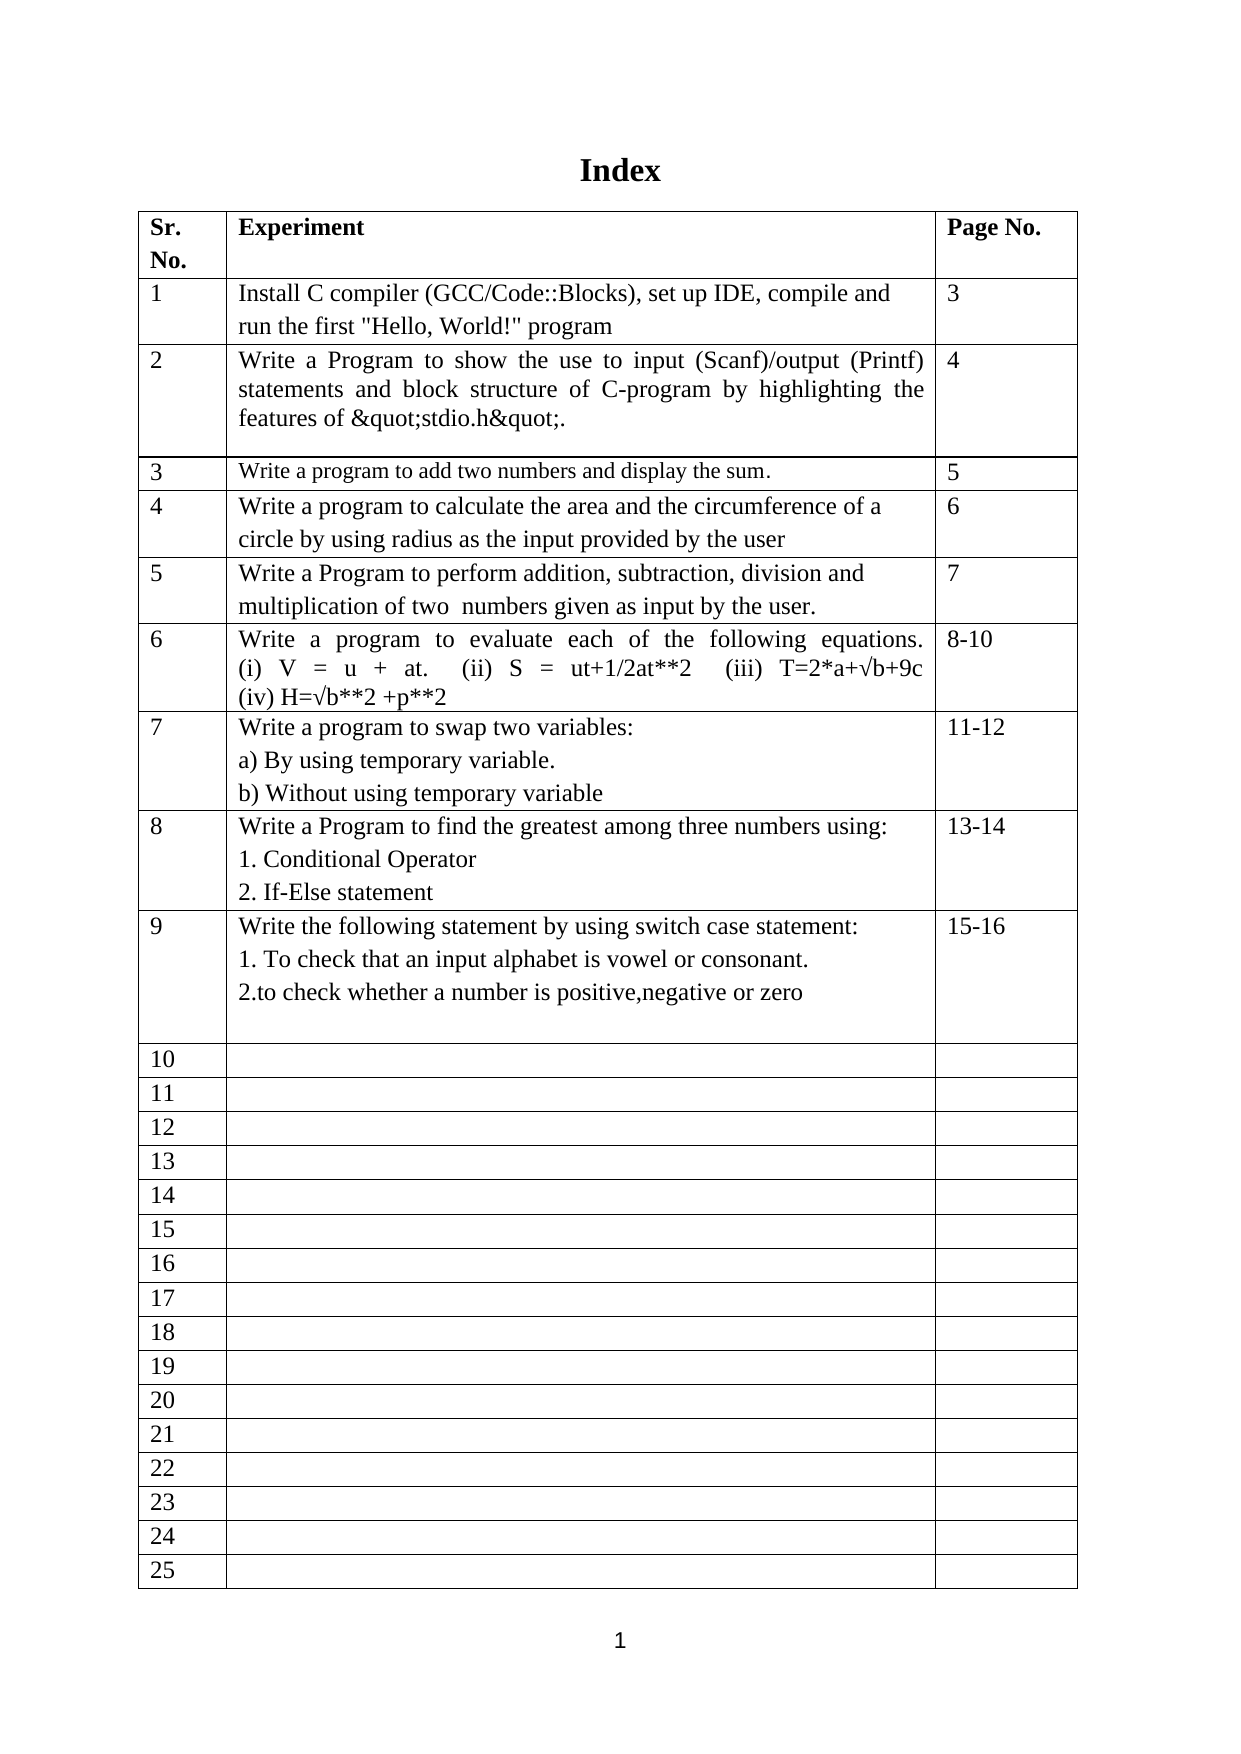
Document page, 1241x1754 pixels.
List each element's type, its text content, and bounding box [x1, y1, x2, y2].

table_cell 4 [936, 345, 1077, 456]
table_cell [227, 1044, 935, 1077]
table_cell [227, 1180, 935, 1213]
table_cell 9 [139, 911, 226, 1043]
table_header Sr. No. [139, 212, 226, 277]
table_cell [936, 1044, 1077, 1077]
table_cell 1 [139, 279, 226, 344]
text Index [150, 150, 1090, 188]
table_cell [227, 1078, 935, 1111]
table_cell [936, 1351, 1077, 1384]
table_cell 5 [936, 458, 1077, 490]
table_cell Write a program to add two numbers and display the sum. [227, 458, 935, 490]
table_cell Install C compiler (GCC/Code::Blocks), set up IDE, compile and run the first "Hello, World!" program [227, 279, 935, 344]
table_cell Write a Program to show the use to input (Scanf)/output (Printf) statements and block structure of C-program by highlighting the features of &quot;stdio.h&quot;. [227, 345, 935, 456]
table_cell 10 [139, 1044, 226, 1077]
table_cell 2 [139, 345, 226, 456]
table_cell 6 [139, 624, 226, 711]
table_header Experiment [227, 212, 935, 277]
table_cell 8-10 [936, 624, 1077, 711]
table_header Page No. [936, 212, 1077, 277]
table_cell [227, 1317, 935, 1350]
table_cell 7 [139, 712, 226, 810]
table_cell [227, 1453, 935, 1486]
table_cell 14 [139, 1180, 226, 1213]
table_cell 25 [139, 1555, 226, 1588]
table_cell [936, 1078, 1077, 1111]
table_cell [227, 1215, 935, 1247]
table_cell [227, 1521, 935, 1554]
table_cell 24 [139, 1521, 226, 1554]
table_cell Write a program to evaluate each of the following equations. (i) V = u + at. (ii) S = ut+1/2at**2 (iii) T=2*a+√b+9c (iv) H=√b**2 +p**2 [227, 624, 935, 711]
table_cell 7 [936, 558, 1077, 623]
table_cell 22 [139, 1453, 226, 1486]
table_cell 21 [139, 1419, 226, 1452]
table_cell [227, 1487, 935, 1520]
table_cell Write a Program to perform addition, subtraction, division and multiplication of two numbers given as input by the user. [227, 558, 935, 623]
table_cell 11 [139, 1078, 226, 1111]
table_cell 18 [139, 1317, 226, 1350]
table_cell Write a Program to find the greatest among three numbers using: 1. Conditional Operator 2. If-Else statement [227, 811, 935, 910]
table_cell [936, 1555, 1077, 1588]
table_cell [936, 1453, 1077, 1486]
table_cell [227, 1555, 935, 1588]
table_cell [936, 1180, 1077, 1213]
table_cell [936, 1487, 1077, 1520]
table_cell 8 [139, 811, 226, 910]
table_cell [936, 1249, 1077, 1282]
table_cell [936, 1215, 1077, 1247]
table_cell 13-14 [936, 811, 1077, 910]
table_cell 4 [139, 491, 226, 557]
table_cell 11-12 [936, 712, 1077, 810]
table_cell [227, 1419, 935, 1452]
table_cell Write the following statement by using switch case statement: 1. To check that an input alphabet is vowel or consonant. 2.to check whether a number is positive,negative or zero [227, 911, 935, 1043]
table_cell [936, 1385, 1077, 1418]
table_cell [936, 1112, 1077, 1145]
table_cell 23 [139, 1487, 226, 1520]
table_cell Write a program to calculate the area and the circumference of a circle by using radius as the input provided by the user [227, 491, 935, 557]
table_cell [227, 1146, 935, 1179]
table_cell 19 [139, 1351, 226, 1384]
table_cell [227, 1385, 935, 1418]
table_cell 15-16 [936, 911, 1077, 1043]
table_cell 17 [139, 1283, 226, 1316]
table_cell [936, 1283, 1077, 1316]
table_cell [936, 1146, 1077, 1179]
table_cell 13 [139, 1146, 226, 1179]
table_cell 3 [936, 279, 1077, 344]
table_cell 12 [139, 1112, 226, 1145]
table_cell 6 [936, 491, 1077, 557]
table_cell [936, 1419, 1077, 1452]
table_cell 16 [139, 1249, 226, 1282]
table_cell [227, 1249, 935, 1282]
table_cell [227, 1112, 935, 1145]
table_cell [227, 1351, 935, 1384]
table_cell 5 [139, 558, 226, 623]
table_cell Write a program to swap two variables: a) By using temporary variable. b) Without using temporary variable [227, 712, 935, 810]
table_cell [227, 1283, 935, 1316]
table_cell [936, 1317, 1077, 1350]
table_cell 3 [139, 458, 226, 490]
table_cell 20 [139, 1385, 226, 1418]
table_cell [936, 1521, 1077, 1554]
table_cell 15 [139, 1215, 226, 1247]
